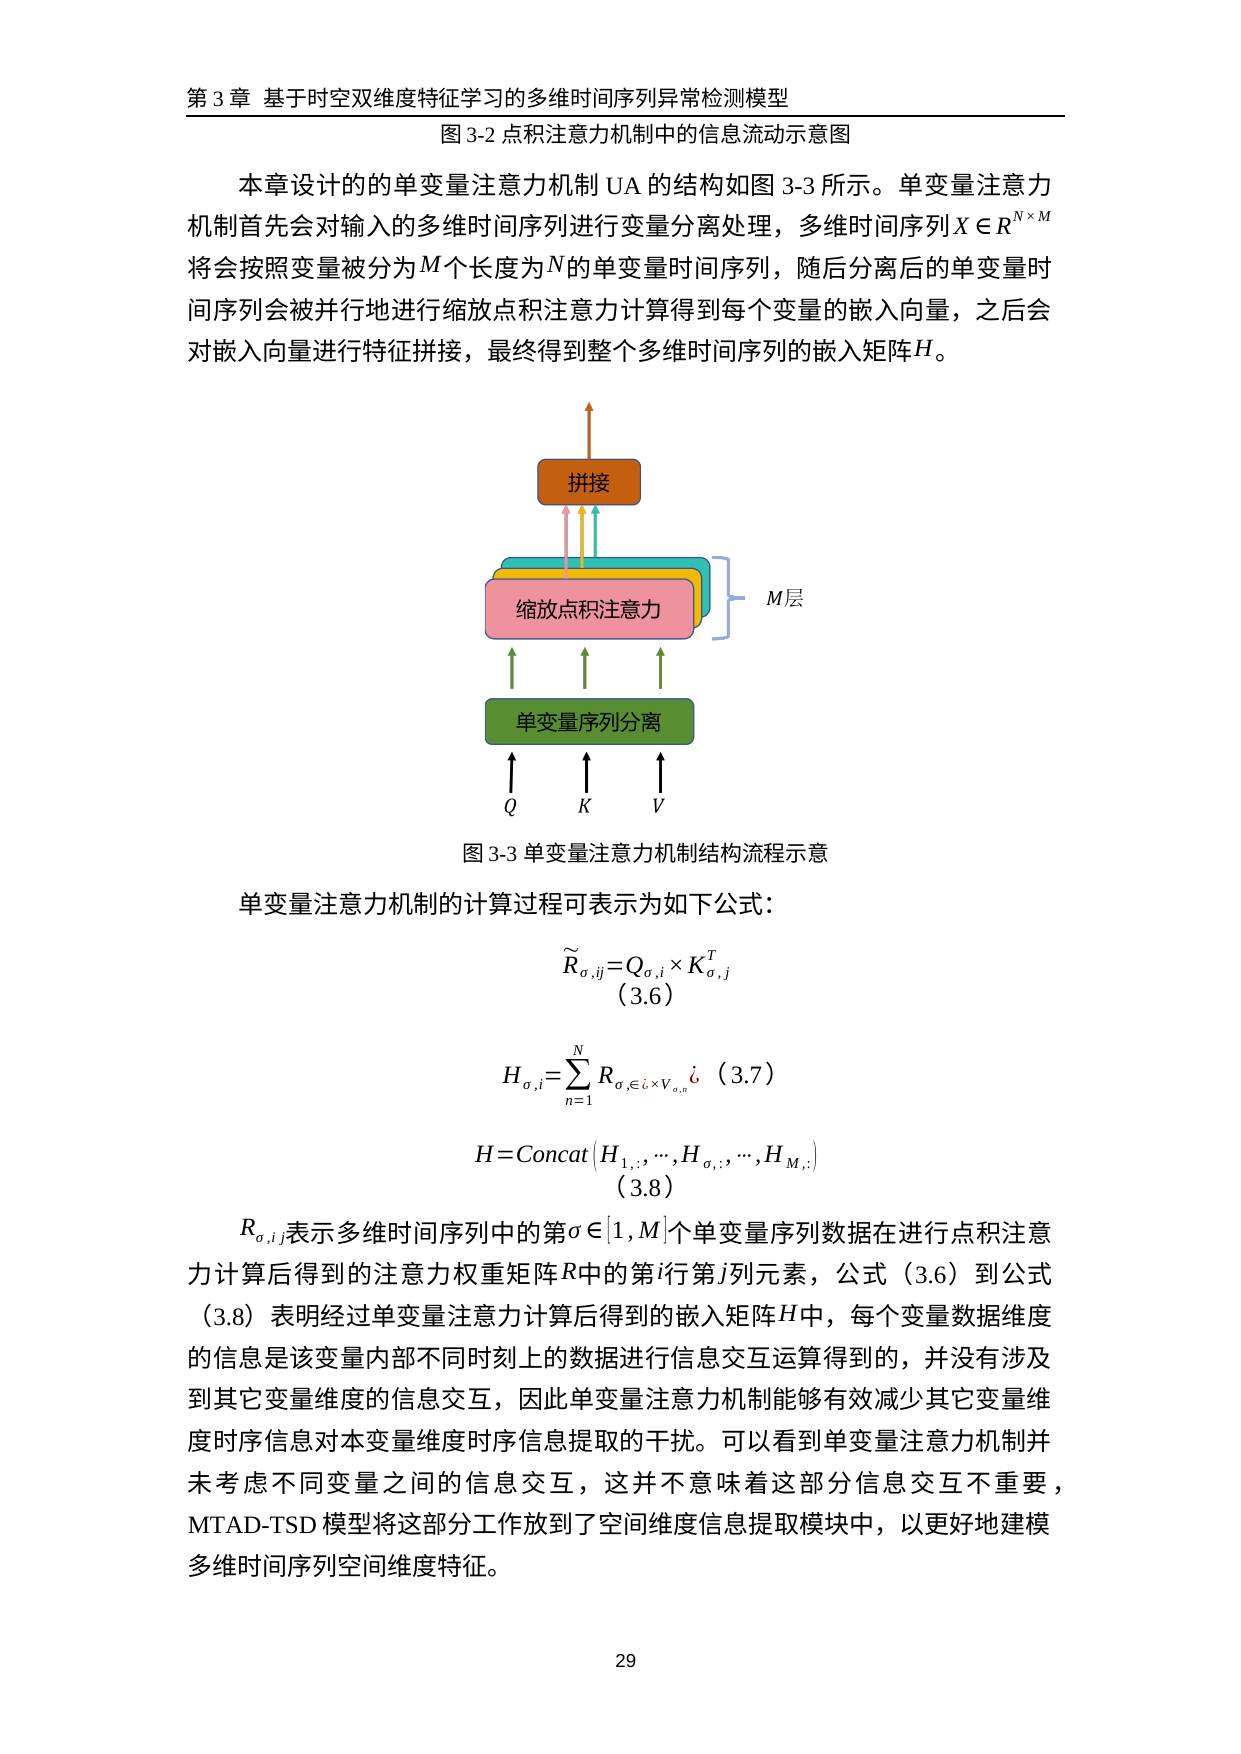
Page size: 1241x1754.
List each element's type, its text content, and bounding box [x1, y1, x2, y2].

picture [484, 393, 807, 818]
text 图3-3 单变量注意力机制结构流程示意 [188, 836, 1053, 868]
text 图3-2 点积注意力机制中的信息流动示意图 [188, 117, 1053, 148]
text 表示多维时间序列中的第个单变量序列数据在进行点积注意力计算后得到的注意力权重矩阵中的第行第列元素，公式（3.6）到公式（3.8）表明经过单变量注意力计算后得到的嵌入矩阵中，每个变量数据维度的信息是该变量内部不同时刻上的数据进行信息交互运算得到的，并没有涉及到其它变量维度的信息交互，因此单变量注意力机制能够有效减少其它变量维度时序信息对本变量维度时序信息提取的干扰。可以看到单变量注意力机制并未考虑不同变量之间的信息交互，这并不意味着这部分信息交互不重要，MTAD-TSD模型将这部分工作放到了空间维度信息提取模块中，以更好地建模多维时间序列空间维度特征。 [188, 1209, 1053, 1584]
text 本章设计的的单变量注意力机制UA的结构如图3-3所示。单变量注意力机制首先会对输入的多维时间序列进行变量分离处理，多维时间序列将会按照变量被分为个长度为的单变量时间序列，随后分离后的单变量时间序列会被并行地进行缩放点积注意力计算得到每个变量的嵌入向量，之后会对嵌入向量进行特征拼接，最终得到整个多维时间序列的嵌入矩阵。 [188, 161, 1053, 369]
text 单变量注意力机制的计算过程可表示为如下公式： [188, 880, 1053, 922]
